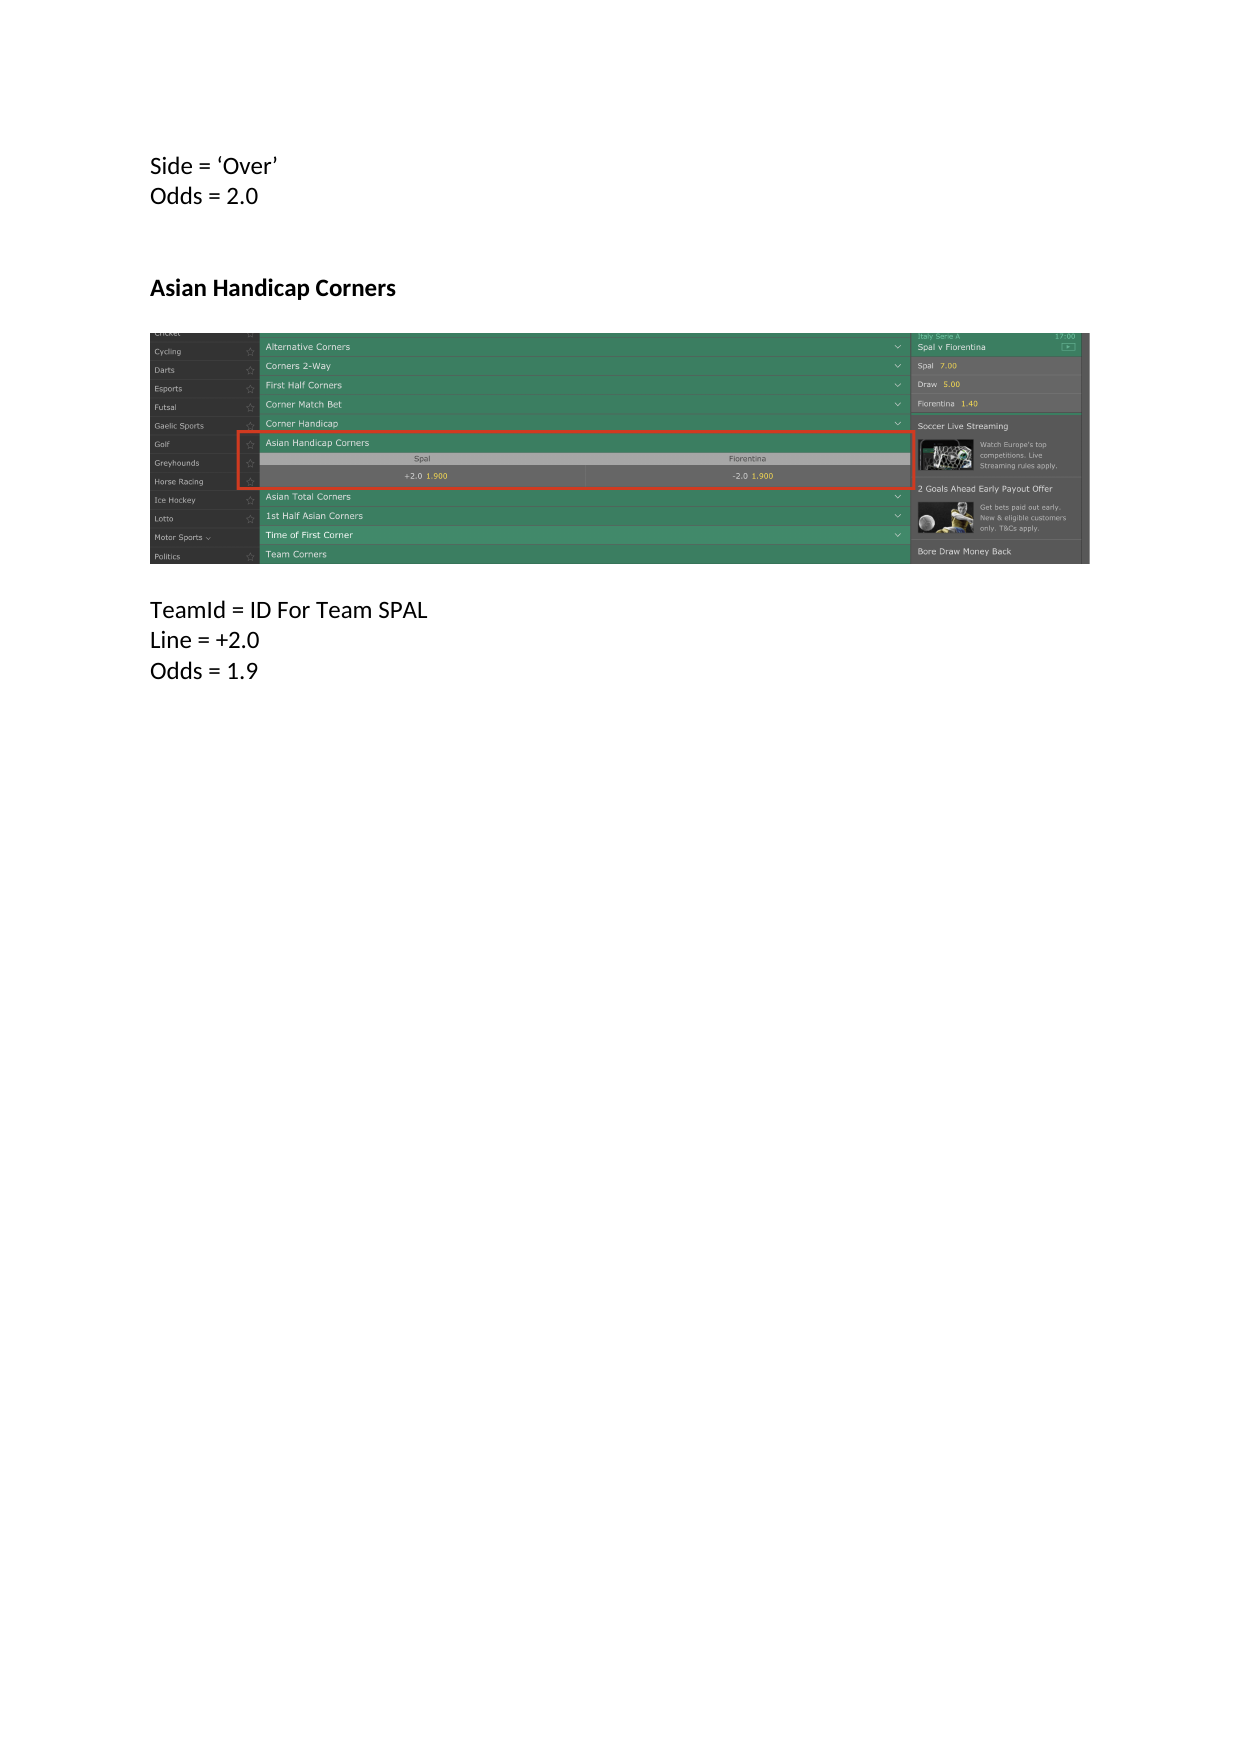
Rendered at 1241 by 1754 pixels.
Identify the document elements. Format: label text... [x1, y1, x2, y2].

picture [150, 333, 1090, 564]
text Odds = 2.0 [150, 181, 1090, 211]
text Side = ‘Over’ [150, 150, 1090, 181]
text Asian Handicap Corners [150, 272, 1090, 303]
text TeamId = ID For Team SPAL [150, 594, 1090, 625]
text Line = +2.0 [150, 625, 1090, 655]
text Odds = 1.9 [150, 655, 1090, 686]
